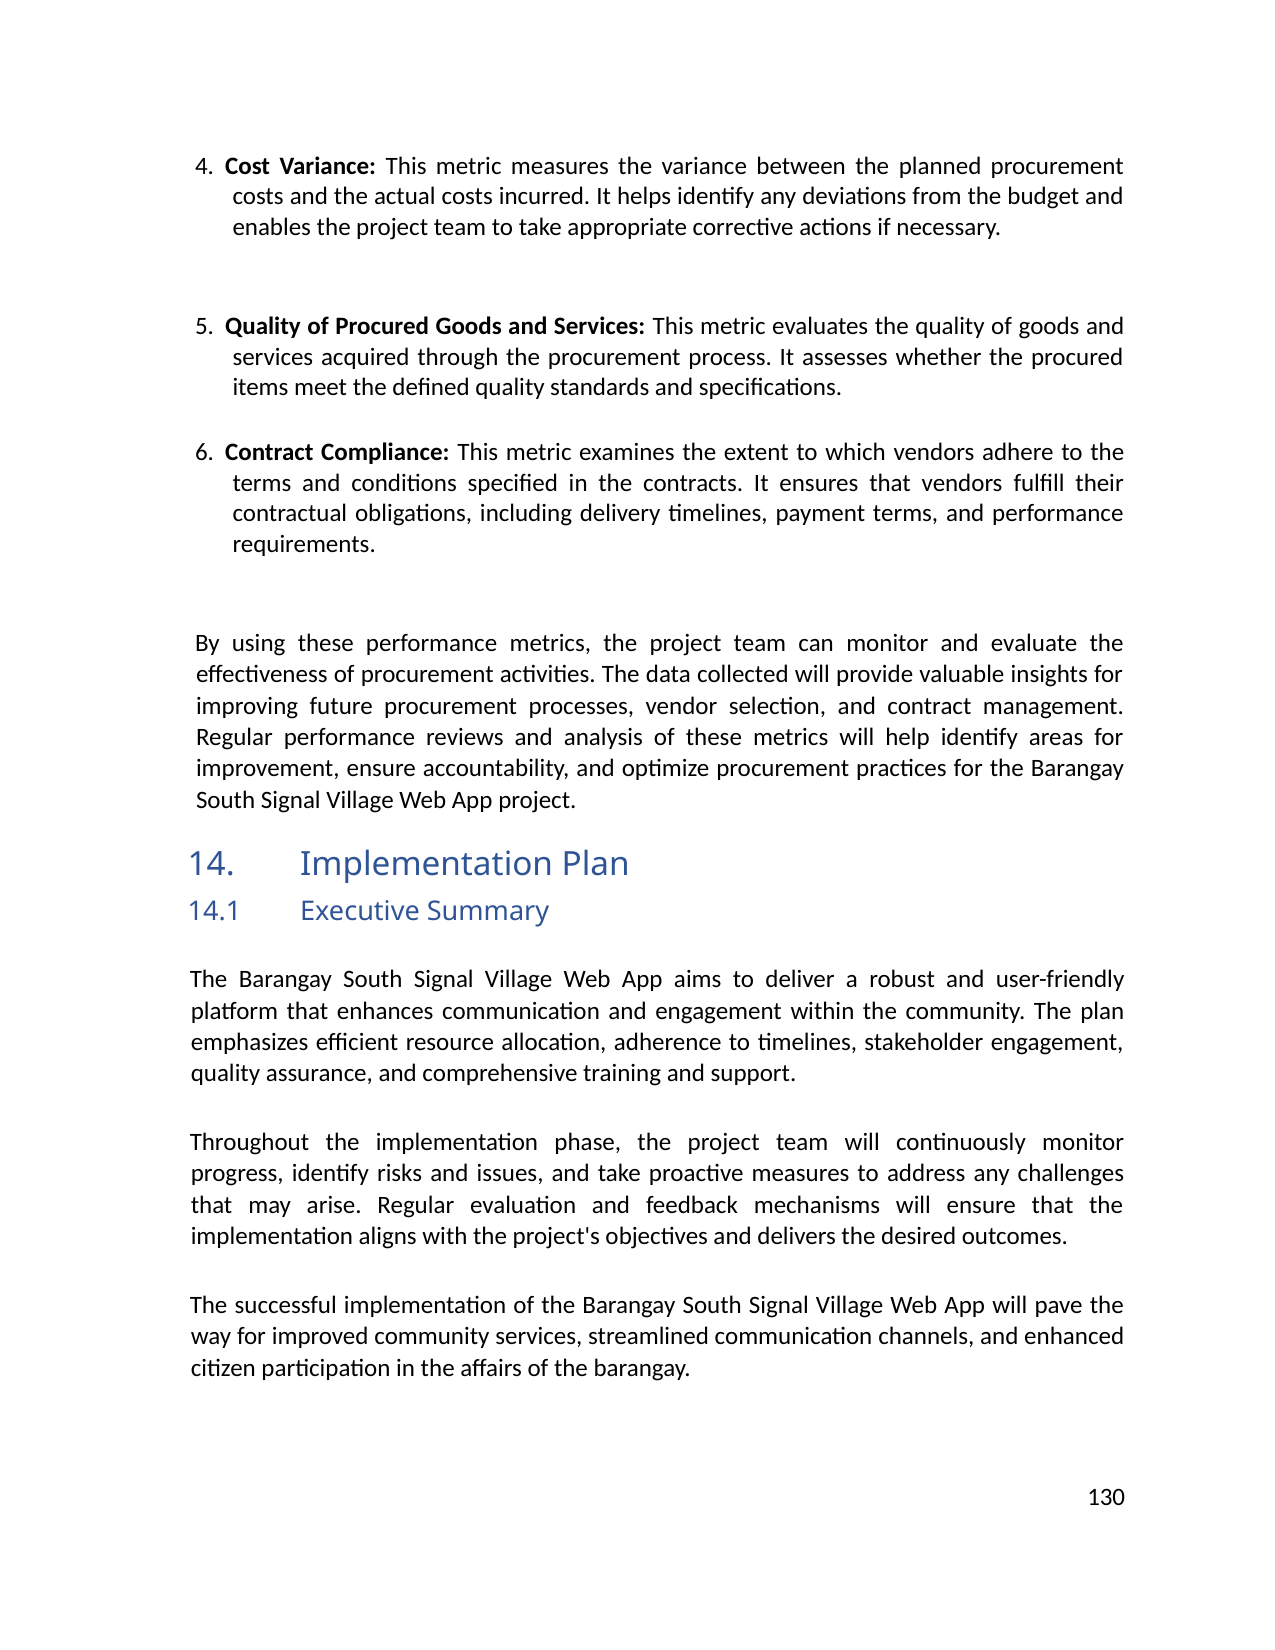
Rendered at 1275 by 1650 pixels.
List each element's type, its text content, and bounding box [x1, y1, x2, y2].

text Throughout the implementation phase, the project team will continuously monitor progress, identify risks and issues, and take proactive measures to address any challenges that may arise. Regular evaluation and feedback mechanisms will ensure that the implementation aligns with the project's objectives and delivers the desired outcomes. [189, 1126, 1125, 1251]
text By using these performance metrics, the project team can monitor and evaluate the effectiveness of procurement activities. The data collected will provide valuable insights for improving future procurement processes, vendor selection, and contract management. Regular performance reviews and analysis of these metrics will help identify areas for improvement, ensure accountability, and optimize procurement practices for the Barangay South Signal Village Web App project. [195, 627, 1125, 814]
text The successful implementation of the Barangay South Signal Village Web App will pave the way for improved community services, streamlined communication channels, and enhanced citizen participation in the affairs of the barangay. [189, 1289, 1125, 1382]
subtitle Executive Summary [187, 891, 1125, 928]
list Cost Variance: This metric measures the variance between the planned procurement costs and the actual costs incurred. It helps identify any deviations from the budget and enables the project team to take appropriate corrective actions if necessary. [195, 150, 1125, 242]
list Quality of Procured Goods and Services: This metric evaluates the quality of goods and services acquired through the procurement process. It assesses whether the procured items meet the defined quality standards and specifications. [195, 310, 1125, 402]
text The Barangay South Signal Village Web App aims to deliver a robust and user-friendly platform that enhances communication and engagement within the community. The plan emphasizes efficient resource allocation, adherence to timelines, stakeholder engagement, quality assurance, and comprehensive training and support. [189, 963, 1125, 1088]
list Contract Compliance: This metric examines the extent to which vendors adhere to the terms and conditions specified in the contracts. It ensures that vendors fulfill their contractual obligations, including delivery timelines, payment terms, and performance requirements. [195, 436, 1125, 558]
subtitle Implementation Plan [187, 840, 1125, 886]
